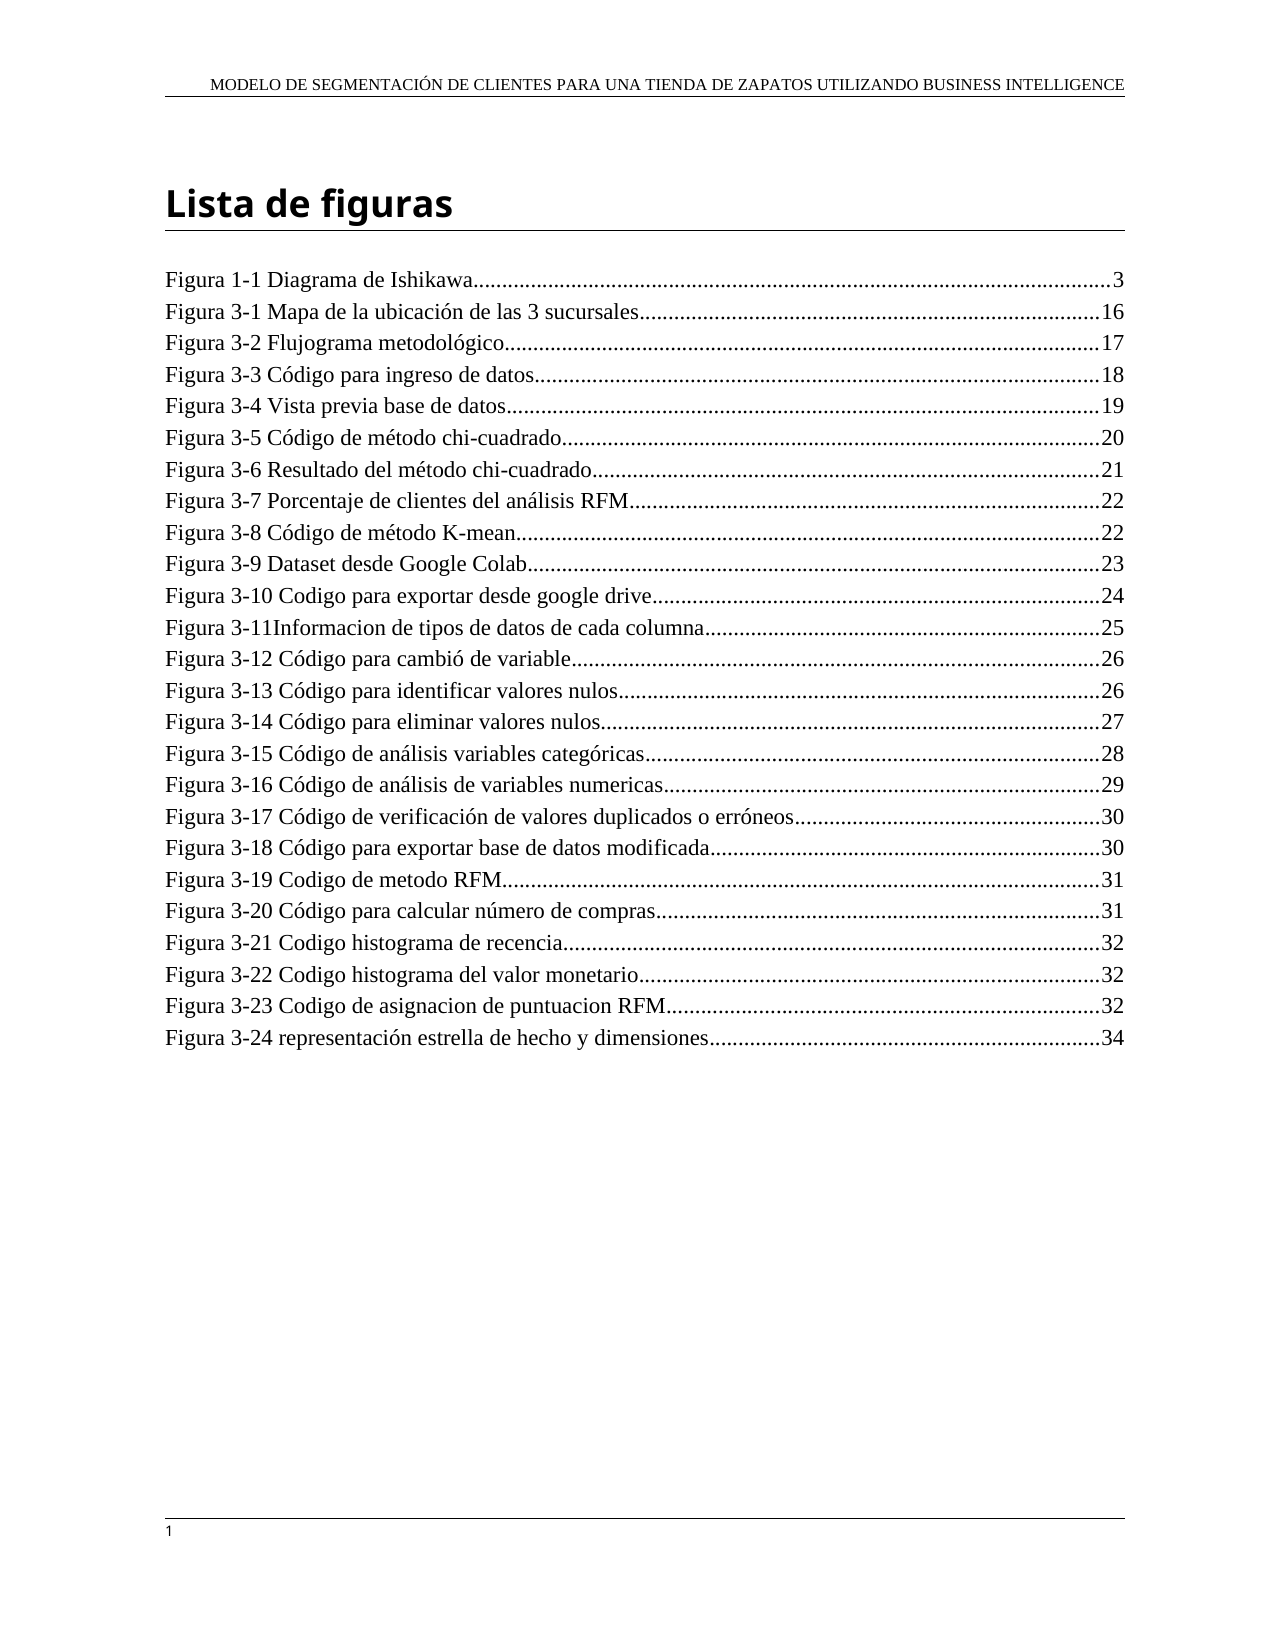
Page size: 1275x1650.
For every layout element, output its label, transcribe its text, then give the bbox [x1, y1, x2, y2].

text Figura 3-21 Codigo histograma de recencia 32 [165, 929, 1125, 956]
text Figura 3-7 Porcentaje de clientes del análisis RFM 22 [165, 487, 1125, 514]
text Figura 3-9 Dataset desde Google Colab 23 [165, 550, 1125, 577]
text Figura 3-4 Vista previa base de datos 19 [165, 393, 1125, 419]
text Figura 3-8 Código de método K-mean 22 [165, 519, 1125, 545]
text Figura 3-22 Codigo histograma del valor monetario 32 [165, 961, 1125, 987]
text Figura 3-15 Código de análisis variables categóricas 28 [165, 740, 1125, 766]
text Figura 3-17 Código de verificación de valores duplicados o erróneos 30 [165, 803, 1125, 829]
text Figura 3-24 representación estrella de hecho y dimensiones 34 [165, 1024, 1125, 1050]
text Figura 3-13 Código para identificar valores nulos 26 [165, 677, 1125, 703]
text Figura 3-2 Flujograma metodológico 17 [165, 329, 1125, 356]
text Figura 3-10 Codigo para exportar desde google drive 24 [165, 582, 1125, 608]
text Figura 3-20 Código para calcular número de compras 31 [165, 898, 1125, 924]
text Figura 3-5 Código de método chi-cuadrado 20 [165, 424, 1125, 451]
text Figura 3-19 Codigo de metodo RFM 31 [165, 866, 1125, 892]
text Figura 3-3 Código para ingreso de datos 18 [165, 361, 1125, 387]
text Figura 3-14 Código para eliminar valores nulos 27 [165, 708, 1125, 734]
text Figura 3-12 Código para cambió de variable 26 [165, 645, 1125, 671]
text Figura 3-16 Código de análisis de variables numericas 29 [165, 771, 1125, 798]
text Figura 3-6 Resultado del método chi-cuadrado 21 [165, 456, 1125, 482]
text Figura 1-1 Diagrama de Ishikawa 3 [165, 266, 1125, 293]
text Figura 3-11Informacion de tipos de datos de cada columna 25 [165, 613, 1125, 640]
text Lista de figuras [165, 177, 1125, 230]
text Figura 3-1 Mapa de la ubicación de las 3 sucursales 16 [165, 298, 1125, 324]
text Figura 3-18 Código para exportar base de datos modificada 30 [165, 834, 1125, 861]
text Figura 3-23 Codigo de asignacion de puntuacion RFM 32 [165, 992, 1125, 1019]
